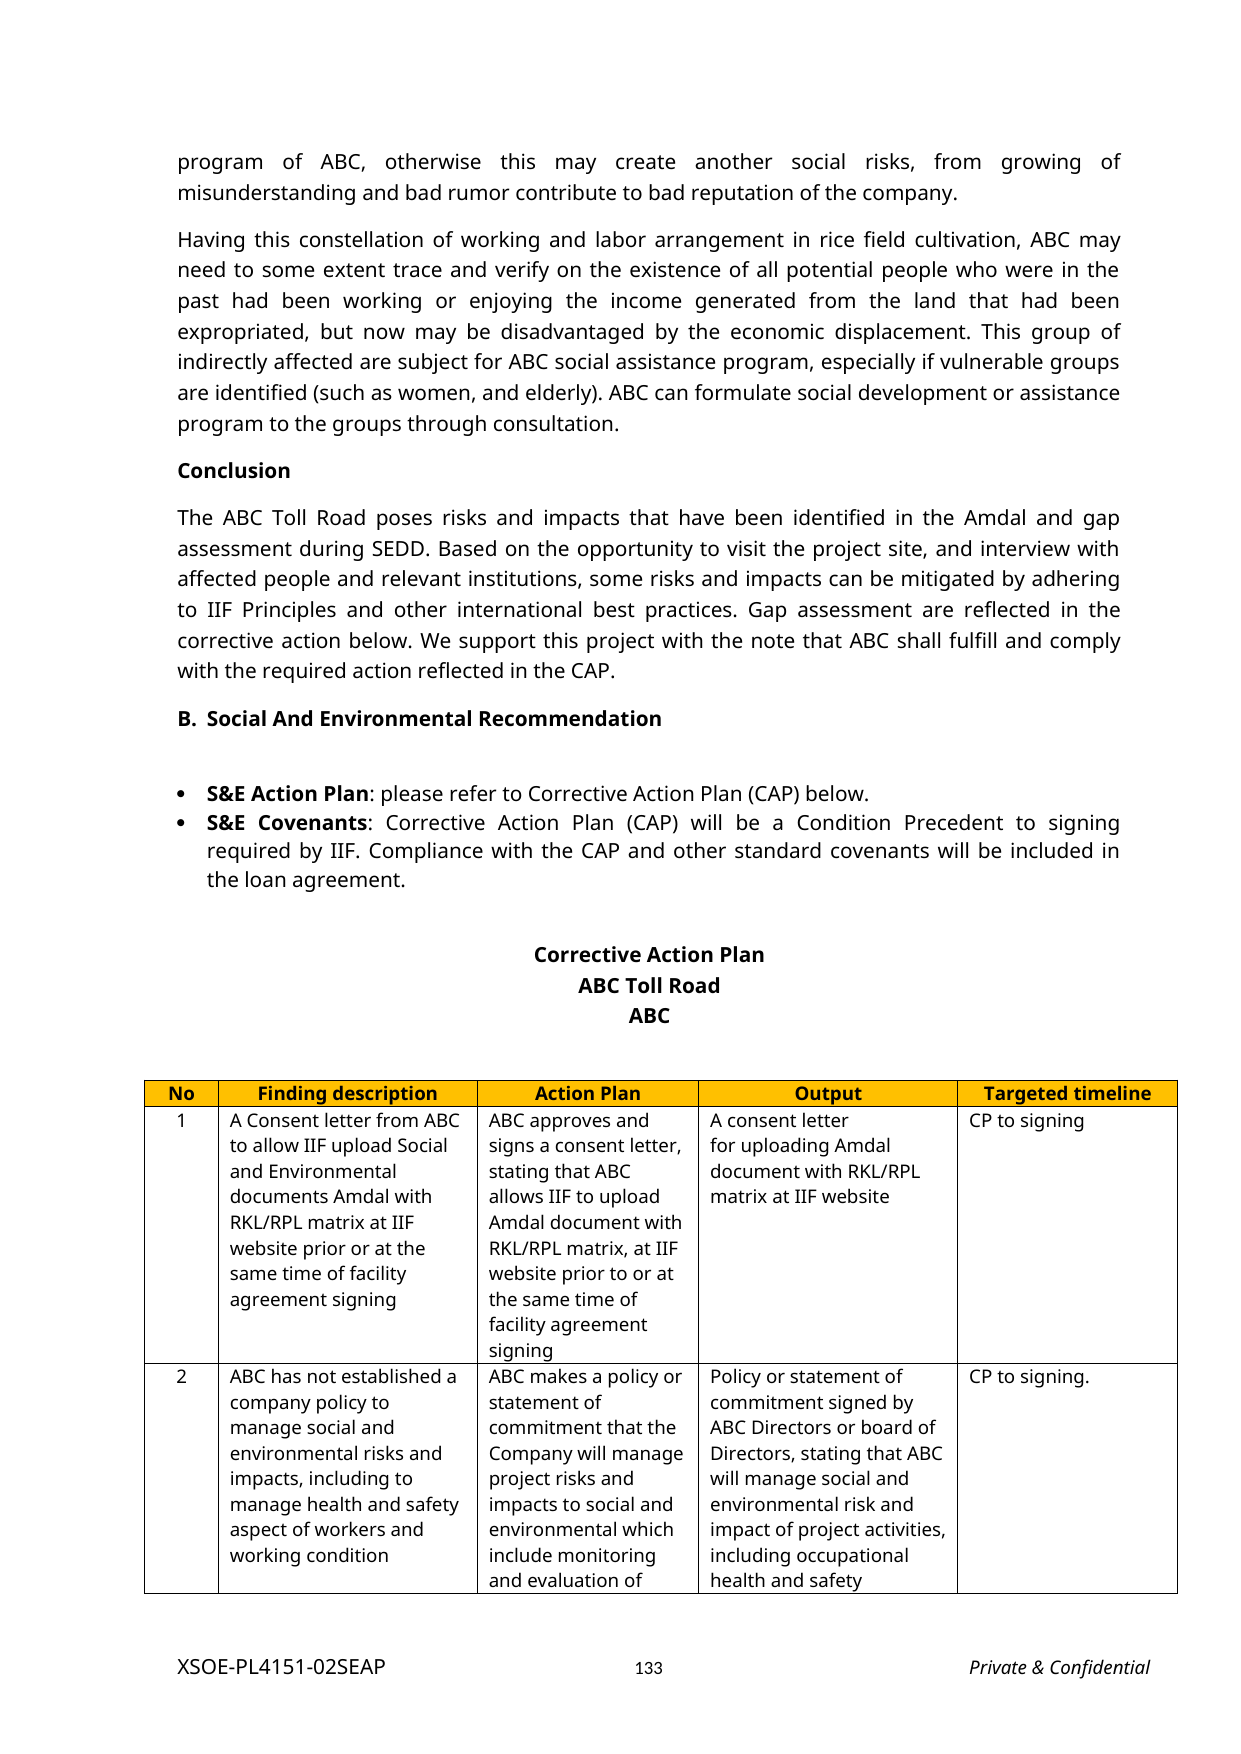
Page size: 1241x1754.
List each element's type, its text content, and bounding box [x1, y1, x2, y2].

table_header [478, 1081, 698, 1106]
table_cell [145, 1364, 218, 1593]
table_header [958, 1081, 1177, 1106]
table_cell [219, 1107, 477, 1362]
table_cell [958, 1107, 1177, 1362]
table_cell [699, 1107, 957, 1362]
list Social And Environmental Recommendation [177, 704, 1122, 732]
text ABC [177, 1002, 1122, 1030]
text Having this constellation of working and labor arrangement in rice field cultivation, ABC may need to some extent trace and verify on the existence of all potential people who were in the past had been working or enjoying the income generated from the land that had been expropriated, but now may be disadvantaged by the economic displacement. This group of indirectly affected are subject for ABC social assistance program, especially if vulnerable groups are identified (such as women, and elderly). ABC can formulate social development or assistance program to the groups through consultation. [177, 225, 1122, 437]
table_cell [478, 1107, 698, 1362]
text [177, 147, 1122, 206]
list S&E Action Plan: please refer to Corrective Action Plan (CAP) below. [177, 779, 1122, 808]
text Conclusion [177, 456, 1122, 484]
text The ABC Toll Road poses risks and impacts that have been identified in the Amdal and gap assessment during SEDD. Based on the opportunity to visit the project site, and interview with affected people and relevant institutions, some risks and impacts can be mitigated by adhering to IIF Principles and other international best practices. Gap assessment are reflected in the corrective action below. We support this project with the note that ABC shall fulfill and comply with the required action reflected in the CAP. [177, 503, 1122, 685]
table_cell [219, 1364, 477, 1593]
list S&E Covenants: Corrective Action Plan (CAP) will be a Condition Precedent to signing required by IIF. Compliance with the CAP and other standard covenants will be included in the loan agreement. [177, 808, 1122, 893]
text ABC Toll Road [177, 971, 1122, 999]
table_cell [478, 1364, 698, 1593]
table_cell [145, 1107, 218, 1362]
text Corrective Action Plan [177, 940, 1122, 969]
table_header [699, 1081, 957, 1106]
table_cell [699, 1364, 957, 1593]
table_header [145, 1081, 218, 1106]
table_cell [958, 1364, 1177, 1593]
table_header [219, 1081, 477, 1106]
